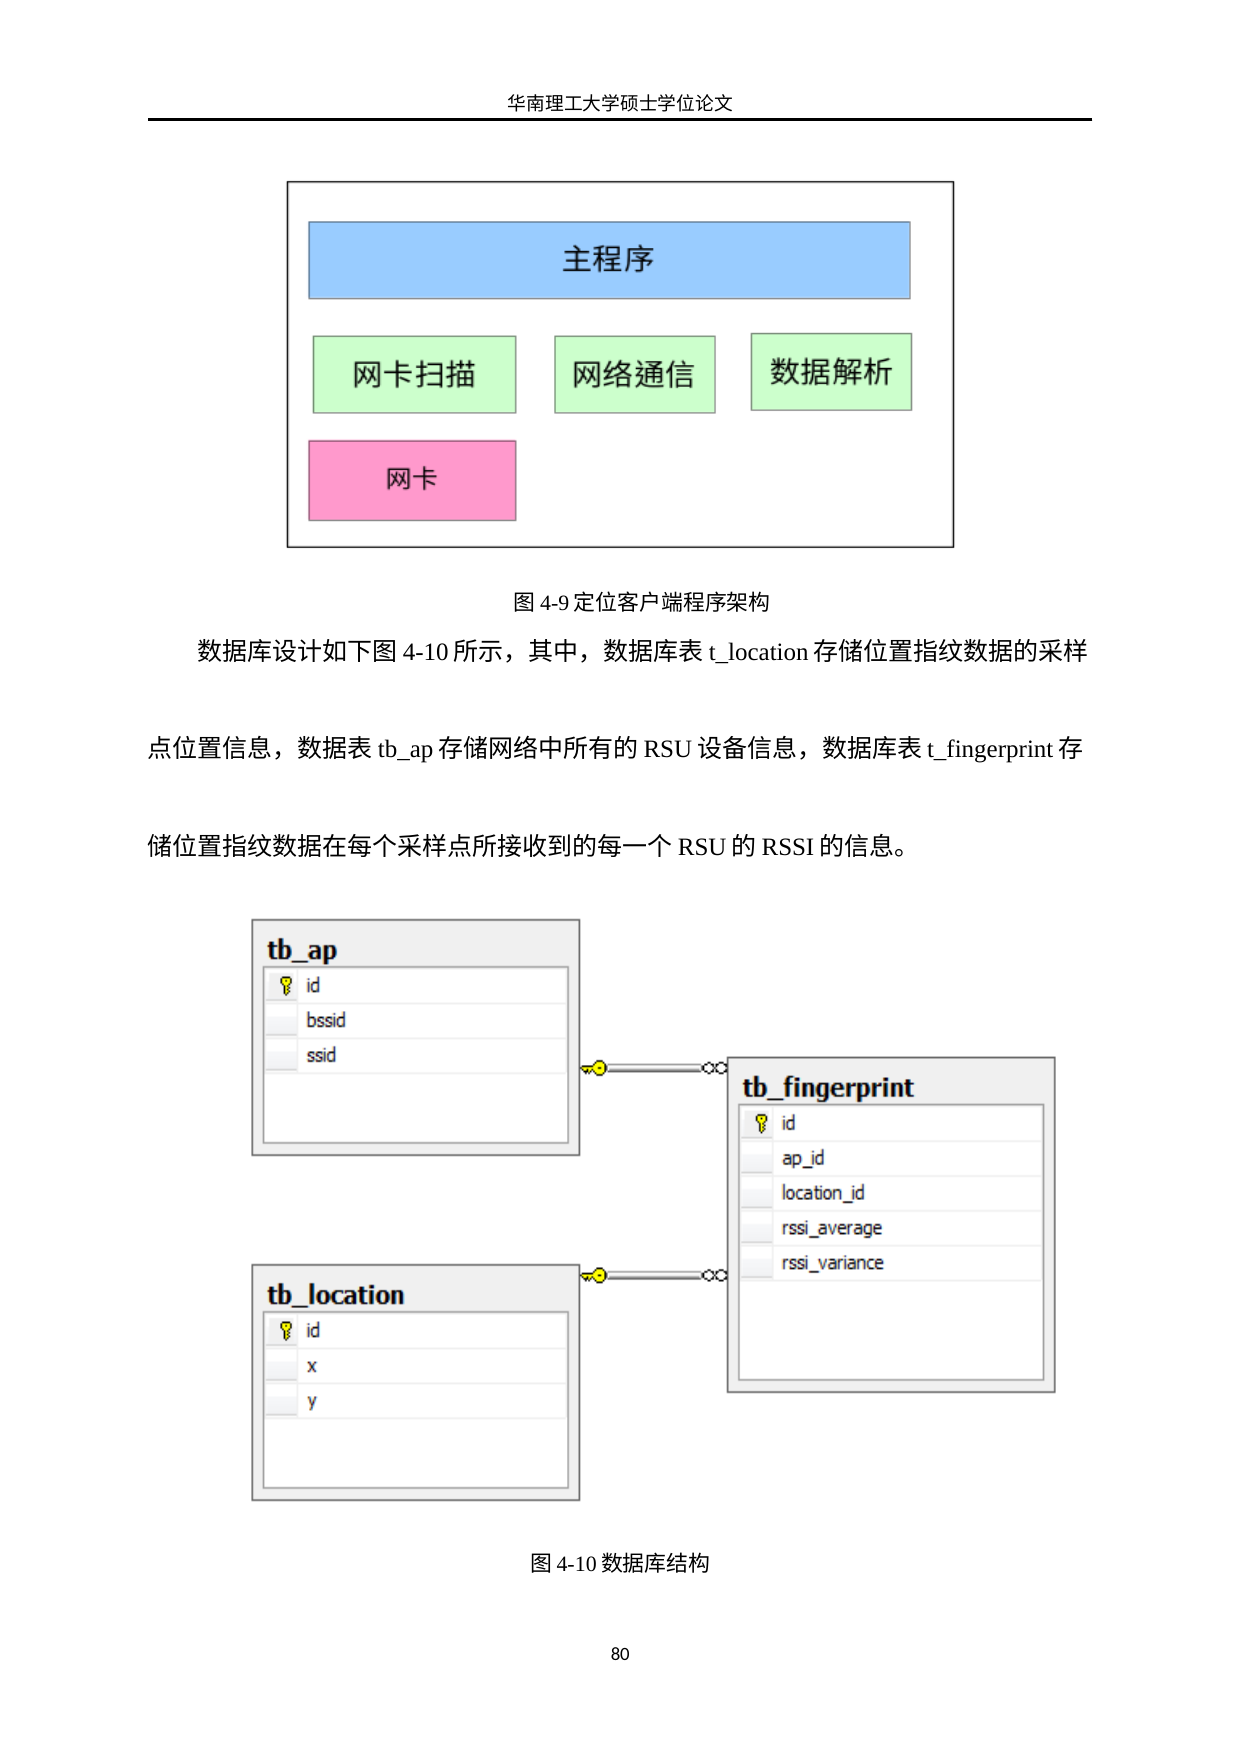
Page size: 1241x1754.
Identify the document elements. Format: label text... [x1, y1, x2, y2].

text 数据库设计如下图4-10所示，其中，数据库表t_location存储位置指纹数据的采样点位置信息，数据表tb_ap存储网络中所有的RSU设备信息，数据库表t_fingerprint存储位置指纹数据在每个采样点所接收到的每一个RSU的RSSI的信息。 [148, 617, 1092, 877]
picture [147, 895, 1151, 1531]
text 图4-10数据库结构 [148, 1545, 1092, 1578]
text 图4-9定位客户端程序架构 [148, 584, 1092, 617]
